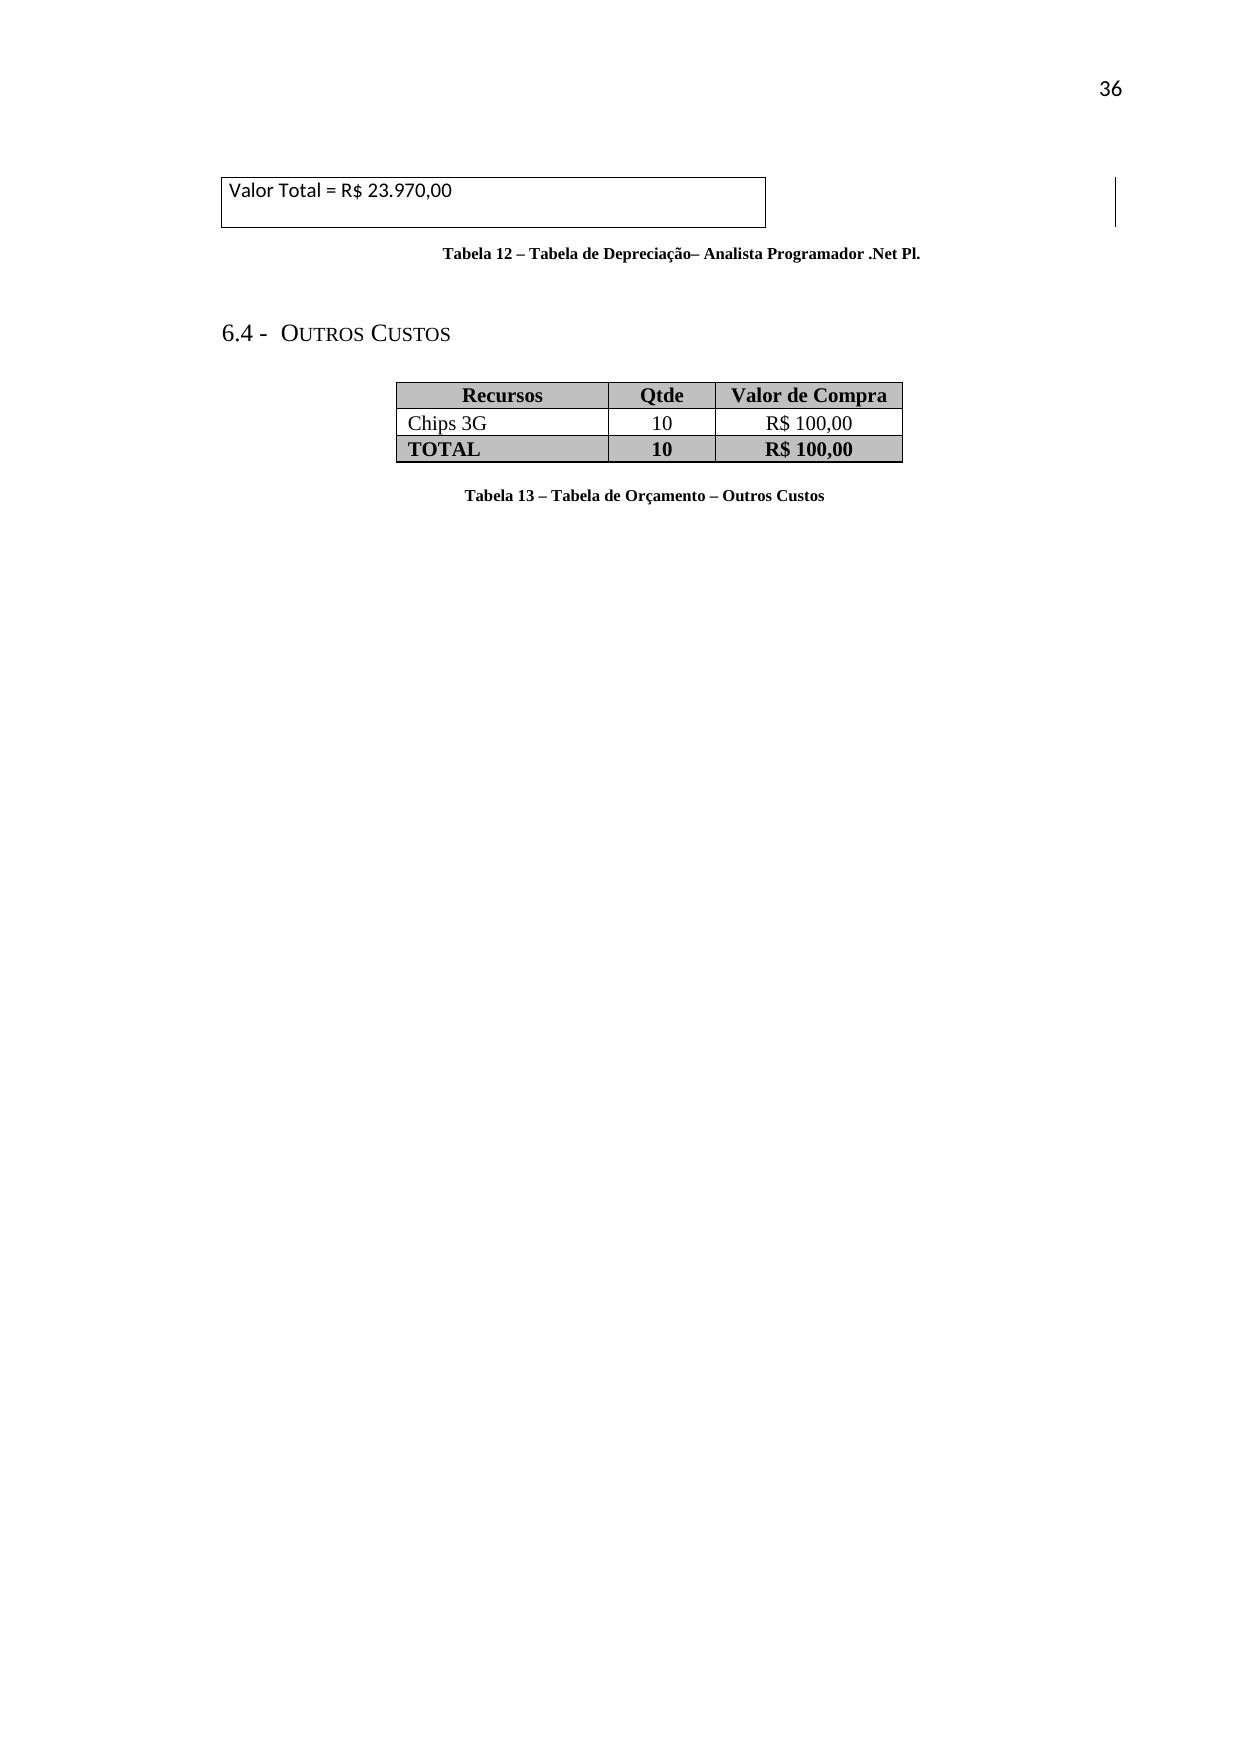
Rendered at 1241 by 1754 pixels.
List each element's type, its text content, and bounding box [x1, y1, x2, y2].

table_cell 10 [609, 436, 715, 461]
table_cell 10 [609, 409, 715, 435]
table_cell Chips 3G [397, 409, 608, 435]
table_cell R$ 100,00 [716, 436, 902, 461]
table_cell Valor Total = R$ 23.970,00 [222, 178, 765, 227]
table_header Valor de Compra [716, 383, 902, 408]
table_cell R$ 100,00 [716, 409, 902, 435]
table_header Qtde [609, 383, 715, 408]
table_header Recursos [397, 383, 608, 408]
table_cell TOTAL [397, 436, 608, 461]
text Outros Custos [222, 318, 1122, 346]
